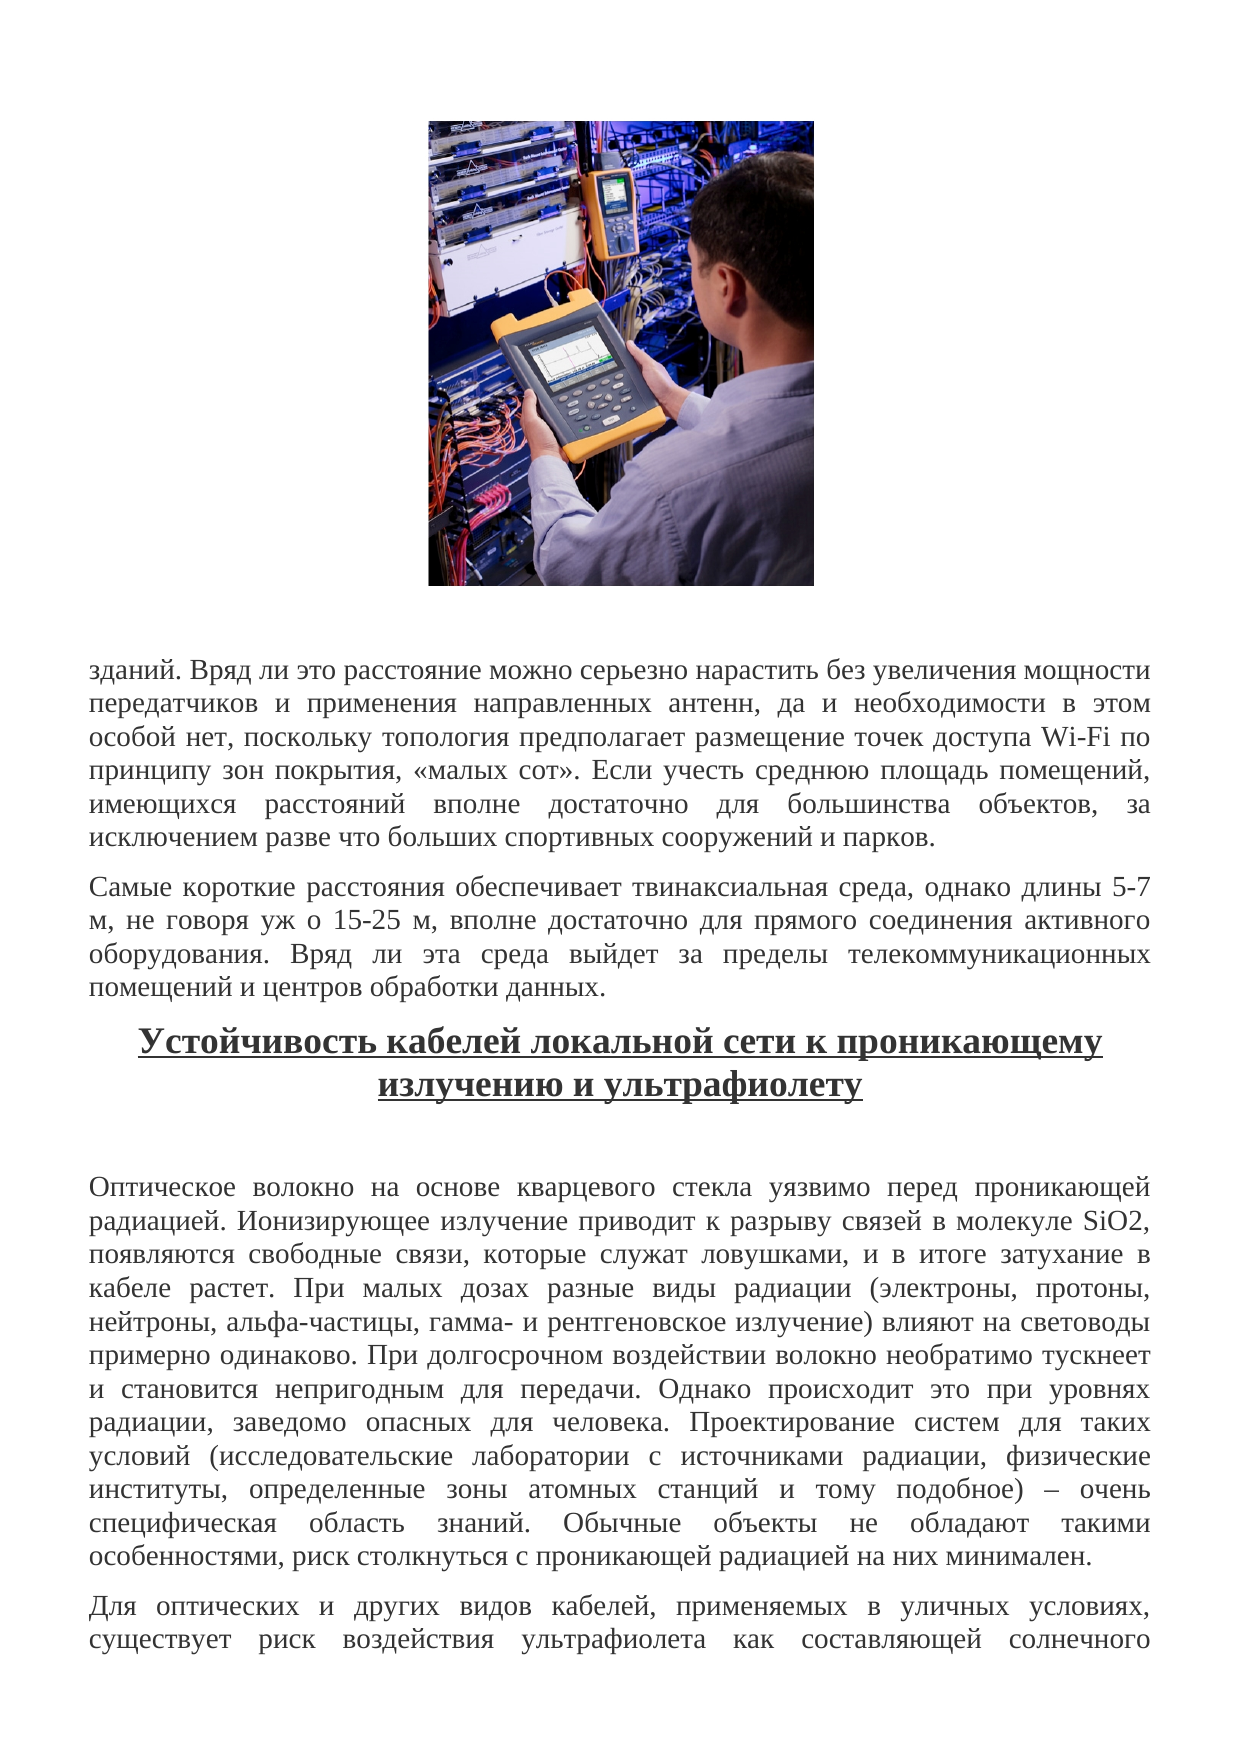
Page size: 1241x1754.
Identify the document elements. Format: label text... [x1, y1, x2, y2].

text Оптическое волокно на основе кварцевого стекла уязвимо перед проникающей радиацией. Ионизирующее излучение приводит к разрыву связей в молекуле SiO2, появляются свободные связи, которые служат ловушками, и в итоге затухание в кабеле растет. При малых дозах разные виды радиации (электроны, протоны, нейтроны, альфа-частицы, гамма- и рентгеновское излучение) влияют на световоды примерно одинаково. При долгосрочном воздействии волокно необратимо тускнеет и становится непригодным для передачи. Однако происходит это при уровнях радиации, заведомо опасных для человека. Проектирование систем для таких условий (исследовательские лаборатории с источниками радиации, физические институты, определенные зоны атомных станций и тому подобное) – очень специфическая область знаний. Обычные объекты не обладают такими особенностями, риск столкнуться с проникающей радиацией на них минимален. [89, 1169, 1152, 1572]
text Устойчивость кабелей локальной сети к проникающему излучению и ультрафиолету [89, 1018, 1152, 1105]
text Самые короткие расстояния обеспечивает твинаксиальная среда, однако длины 5-7 м, не говоря уж о 15-25 м, вполне достаточно для прямого соединения активного оборудования. Вряд ли эта среда выйдет за пределы телекоммуникационных помещений и центров обработки данных. [89, 869, 1152, 1003]
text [89, 1588, 1152, 1655]
picture [425, 118, 816, 587]
text зданий. Вряд ли это расстояние можно серьезно нарастить без увеличения мощности передатчиков и применения направленных антенн, да и необходимости в этом особой нет, поскольку топология предполагает размещение точек доступа Wi-Fi по принципу зон покрытия, «малых сот». Если учесть среднюю площадь помещений, имеющихся расстояний вполне достаточно для большинства объектов, за исключением разве что больших спортивных сооружений и парков. [89, 652, 1152, 853]
